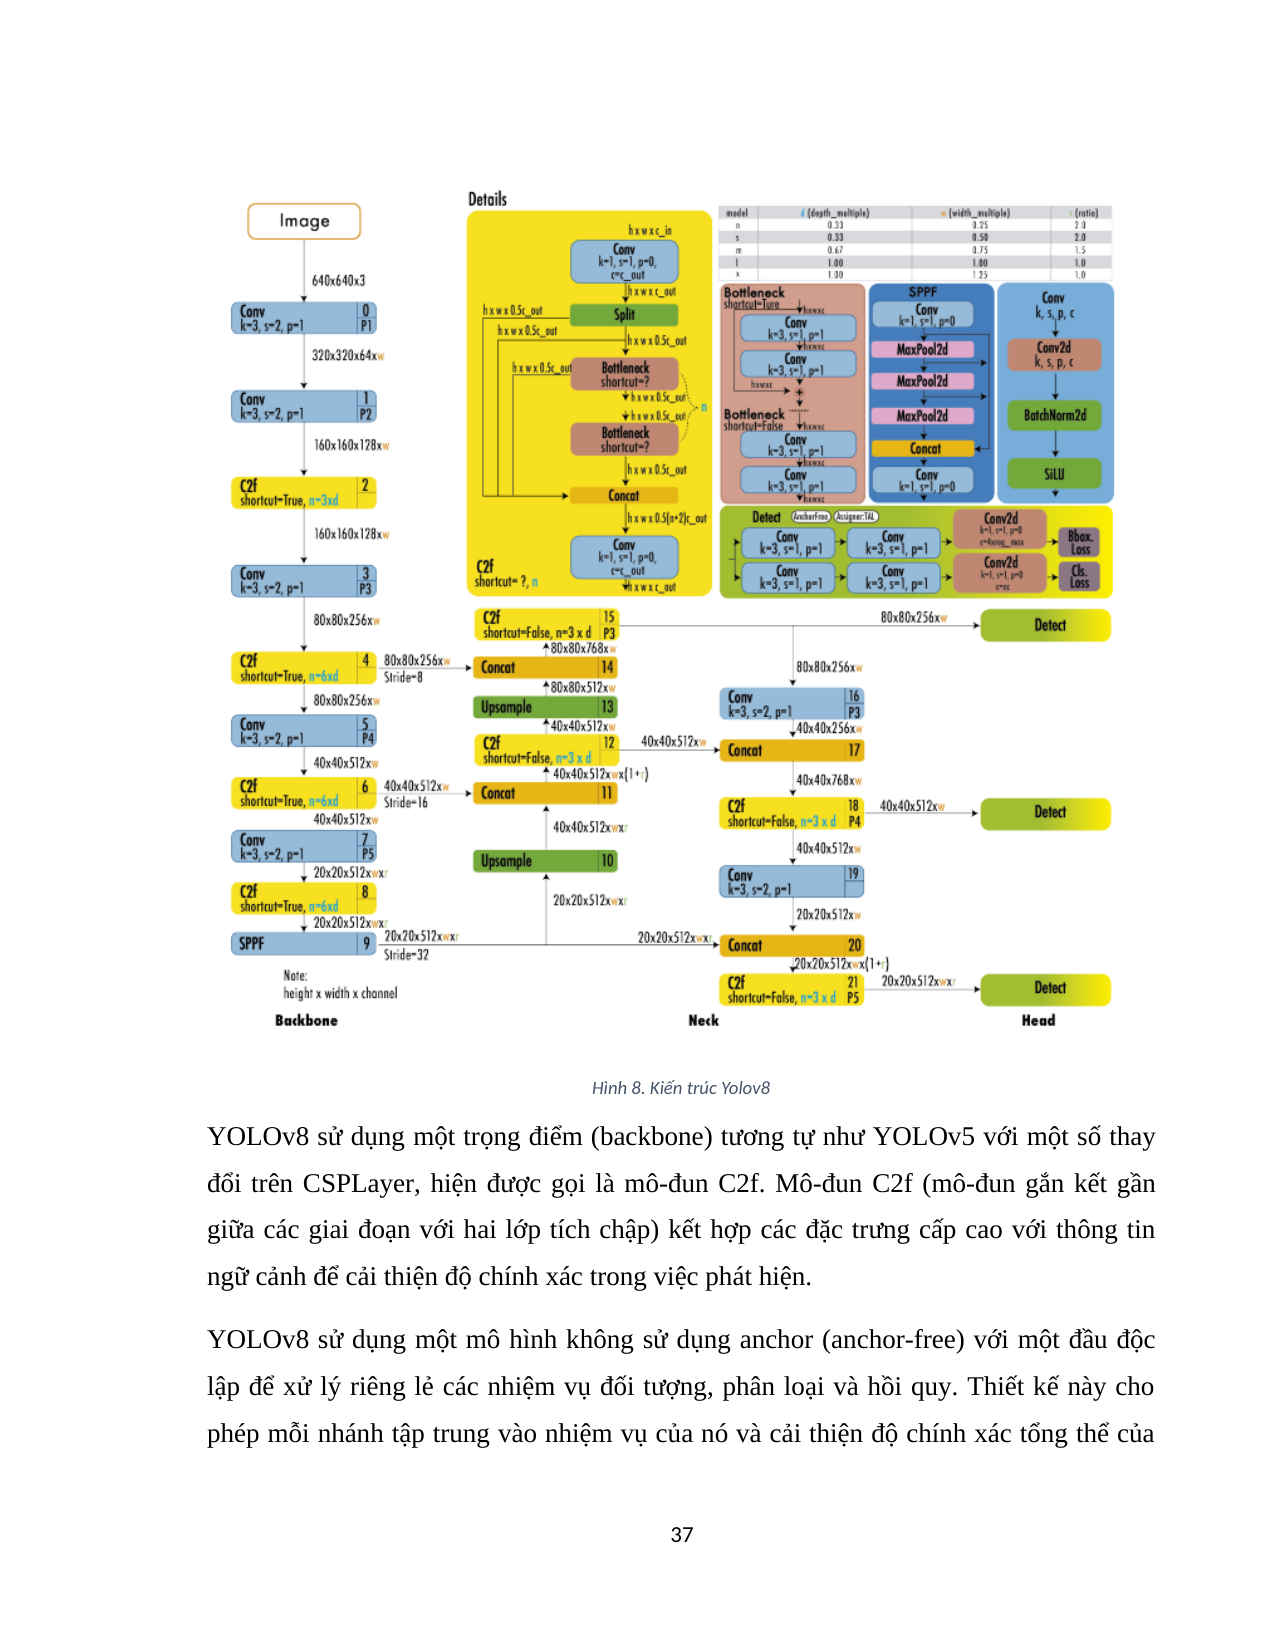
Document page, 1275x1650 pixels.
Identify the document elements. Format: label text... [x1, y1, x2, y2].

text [207, 1323, 1157, 1448]
text YOLOv8 sử dụng một trọng điểm (backbone) tương tự như YOLOv5 với một số thay đổi trên CSPLayer, hiện được gọi là mô-đun C2f. Mô-đun C2f (mô-đun gắn kết gần giữa các giai đoạn với hai lớp tích chập) kết hợp các đặc trưng cấp cao với thông tin ngữ cảnh để cải thiện độ chính xác trong việc phát hiện. [207, 1120, 1157, 1291]
picture [206, 177, 1157, 1046]
